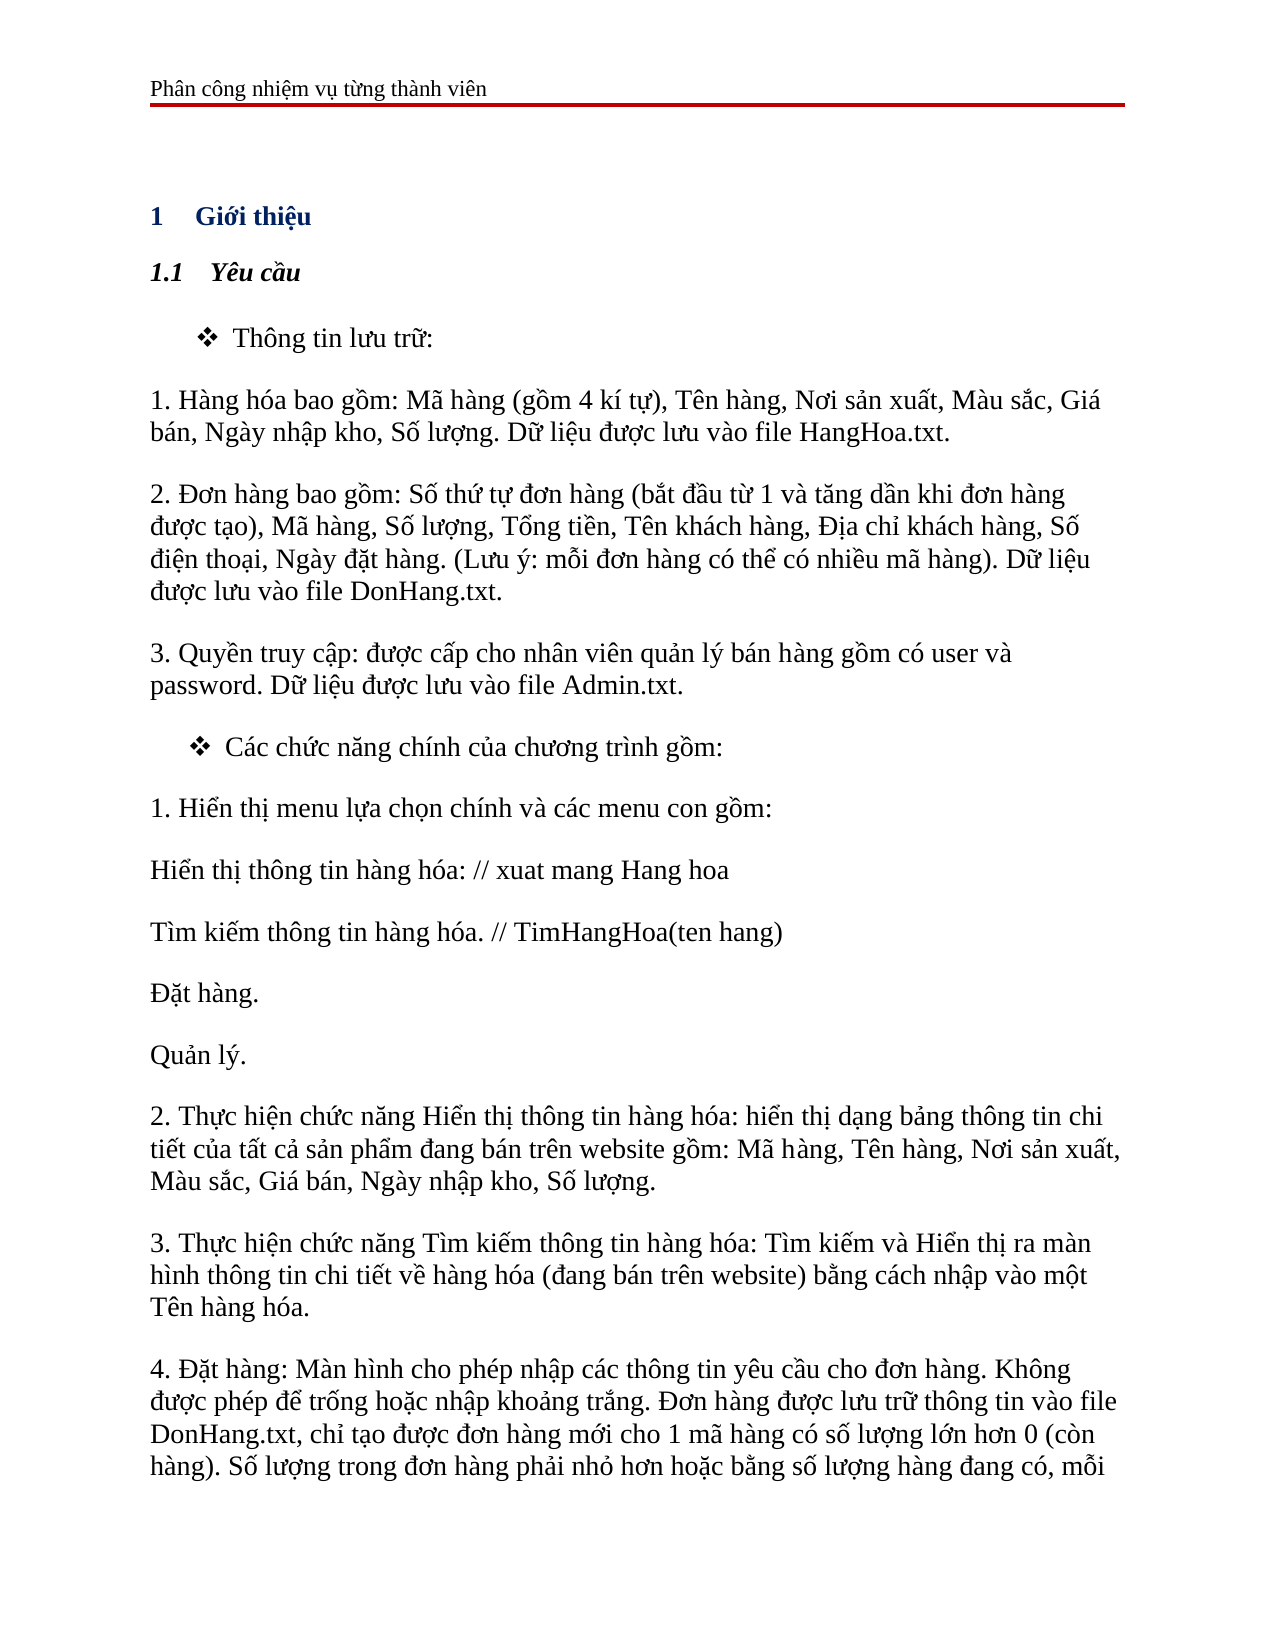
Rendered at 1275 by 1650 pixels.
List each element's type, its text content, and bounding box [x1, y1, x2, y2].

list Các chức năng chính của chương trình gồm: [187, 730, 1125, 762]
text Tìm kiếm thông tin hàng hóa. // TimHangHoa(ten hang) [150, 914, 1125, 947]
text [150, 1352, 1125, 1482]
text 1. Hàng hóa bao gồm: Mã hàng (gồm 4 kí tự), Tên hàng, Nơi sản xuất, Màu sắc, Giá bán, Ngày nhập kho, Số lượng. Dữ liệu được lưu vào file HangHoa.txt. [150, 383, 1125, 448]
text 3. Thực hiện chức năng Tìm kiếm thông tin hàng hóa: Tìm kiếm và Hiển thị ra màn hình thông tin chi tiết về hàng hóa (đang bán trên website) bằng cách nhập vào một Tên hàng hóa. [150, 1226, 1125, 1323]
text Quản lý. [150, 1038, 1125, 1070]
text 1. Hiển thị menu lựa chọn chính và các menu con gồm: [150, 791, 1125, 824]
list Thông tin lưu trữ: [195, 321, 1125, 354]
subtitle Yêu cầu [150, 257, 1125, 288]
text 3. Quyền truy cập: được cấp cho nhân viên quản lý bán hàng gồm có user và password. Dữ liệu được lưu vào file Admin.txt. [150, 636, 1125, 701]
text 2. Đơn hàng bao gồm: Số thứ tự đơn hàng (bắt đầu từ 1 và tăng dần khi đơn hàng được tạo), Mã hàng, Số lượng, Tổng tiền, Tên khách hàng, Địa chỉ khách hàng, Số điện thoại, Ngày đặt hàng. (Lưu ý: mỗi đơn hàng có thể có nhiều mã hàng). Dữ liệu được lưu vào file DonHang.txt. [150, 477, 1125, 607]
subtitle Giới thiệu [150, 200, 1125, 231]
text Đặt hàng. [150, 976, 1125, 1008]
text Hiển thị thông tin hàng hóa: // xuat mang Hang hoa [150, 853, 1125, 885]
text 2. Thực hiện chức năng Hiển thị thông tin hàng hóa: hiển thị dạng bảng thông tin chi tiết của tất cả sản phẩm đang bán trên website gồm: Mã hàng, Tên hàng, Nơi sản xuất, Màu sắc, Giá bán, Ngày nhập kho, Số lượng. [150, 1099, 1125, 1196]
